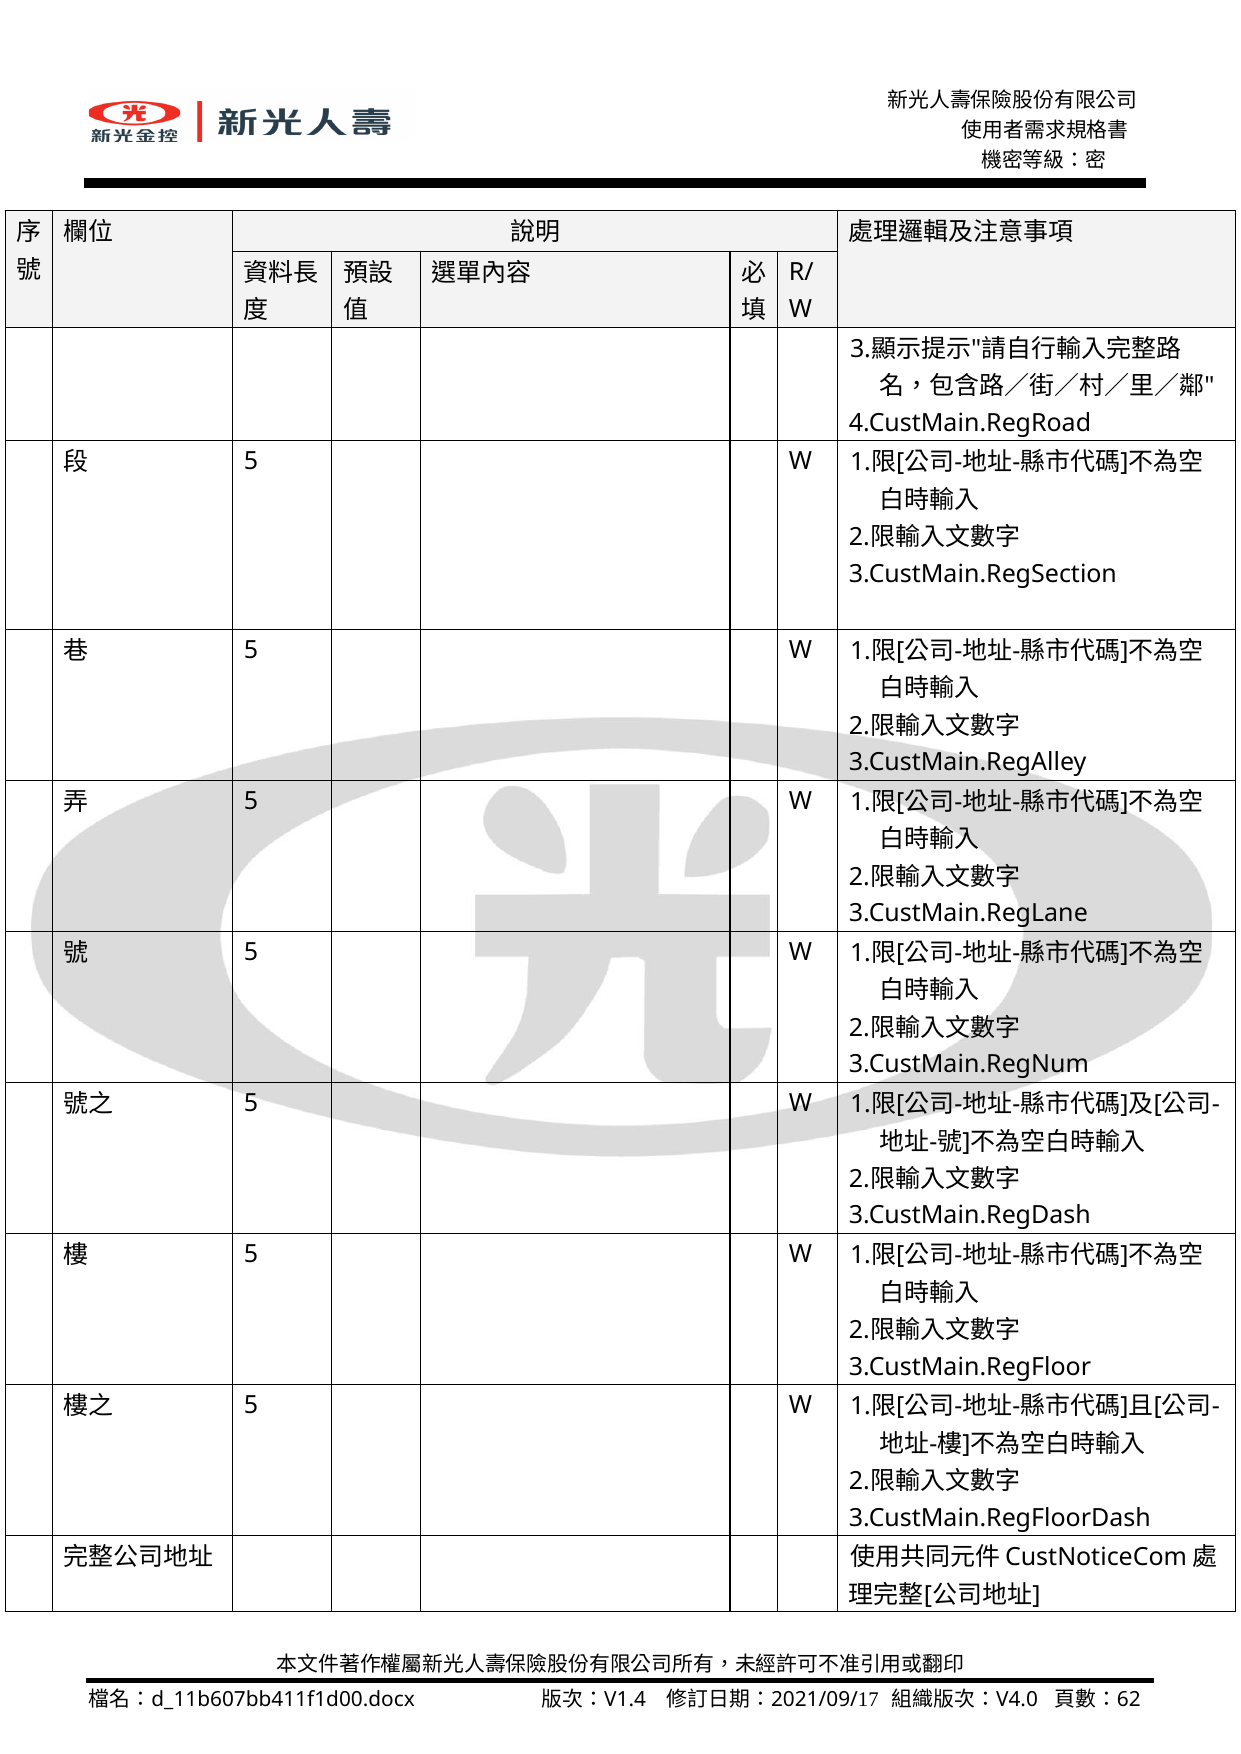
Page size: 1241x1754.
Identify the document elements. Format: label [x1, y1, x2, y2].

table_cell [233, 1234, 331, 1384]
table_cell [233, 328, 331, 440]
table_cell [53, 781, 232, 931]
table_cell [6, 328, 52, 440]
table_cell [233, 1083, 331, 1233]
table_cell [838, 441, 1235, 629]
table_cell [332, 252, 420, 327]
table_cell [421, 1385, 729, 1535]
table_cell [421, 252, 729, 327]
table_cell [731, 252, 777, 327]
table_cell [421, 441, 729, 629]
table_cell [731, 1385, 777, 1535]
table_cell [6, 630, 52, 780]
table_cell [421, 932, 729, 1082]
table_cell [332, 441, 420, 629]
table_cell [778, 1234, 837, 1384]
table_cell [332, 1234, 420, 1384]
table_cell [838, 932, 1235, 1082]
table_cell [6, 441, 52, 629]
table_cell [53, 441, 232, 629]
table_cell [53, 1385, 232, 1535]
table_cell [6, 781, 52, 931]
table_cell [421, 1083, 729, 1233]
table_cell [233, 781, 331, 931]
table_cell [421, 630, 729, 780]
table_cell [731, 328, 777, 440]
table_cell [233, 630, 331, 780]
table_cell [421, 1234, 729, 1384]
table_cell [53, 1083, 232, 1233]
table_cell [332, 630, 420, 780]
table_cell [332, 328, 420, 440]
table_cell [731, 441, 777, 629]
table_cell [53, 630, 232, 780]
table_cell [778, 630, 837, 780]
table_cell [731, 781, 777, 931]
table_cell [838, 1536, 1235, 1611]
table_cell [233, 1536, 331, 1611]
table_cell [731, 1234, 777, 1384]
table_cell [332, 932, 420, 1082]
picture [88, 86, 414, 142]
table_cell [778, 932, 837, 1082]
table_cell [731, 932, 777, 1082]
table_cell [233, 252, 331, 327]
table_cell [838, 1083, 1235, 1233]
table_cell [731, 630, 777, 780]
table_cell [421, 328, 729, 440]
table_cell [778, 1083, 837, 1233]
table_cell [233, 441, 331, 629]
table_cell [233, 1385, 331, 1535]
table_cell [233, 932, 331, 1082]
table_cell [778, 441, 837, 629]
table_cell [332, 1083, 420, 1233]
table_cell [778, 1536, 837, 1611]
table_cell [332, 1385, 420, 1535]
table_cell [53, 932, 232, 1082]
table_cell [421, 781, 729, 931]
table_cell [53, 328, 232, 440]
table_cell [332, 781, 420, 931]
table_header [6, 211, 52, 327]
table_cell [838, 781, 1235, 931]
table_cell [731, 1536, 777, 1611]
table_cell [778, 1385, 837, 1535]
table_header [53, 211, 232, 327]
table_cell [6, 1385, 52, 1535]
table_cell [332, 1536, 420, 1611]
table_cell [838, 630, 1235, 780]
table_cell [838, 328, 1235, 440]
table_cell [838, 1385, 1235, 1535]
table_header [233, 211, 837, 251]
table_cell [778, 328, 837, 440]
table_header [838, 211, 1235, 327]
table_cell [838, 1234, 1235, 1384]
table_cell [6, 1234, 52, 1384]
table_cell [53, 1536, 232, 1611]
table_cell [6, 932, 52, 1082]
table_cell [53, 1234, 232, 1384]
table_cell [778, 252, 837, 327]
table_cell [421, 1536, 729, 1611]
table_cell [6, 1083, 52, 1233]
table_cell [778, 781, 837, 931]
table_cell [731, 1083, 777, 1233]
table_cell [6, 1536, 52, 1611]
